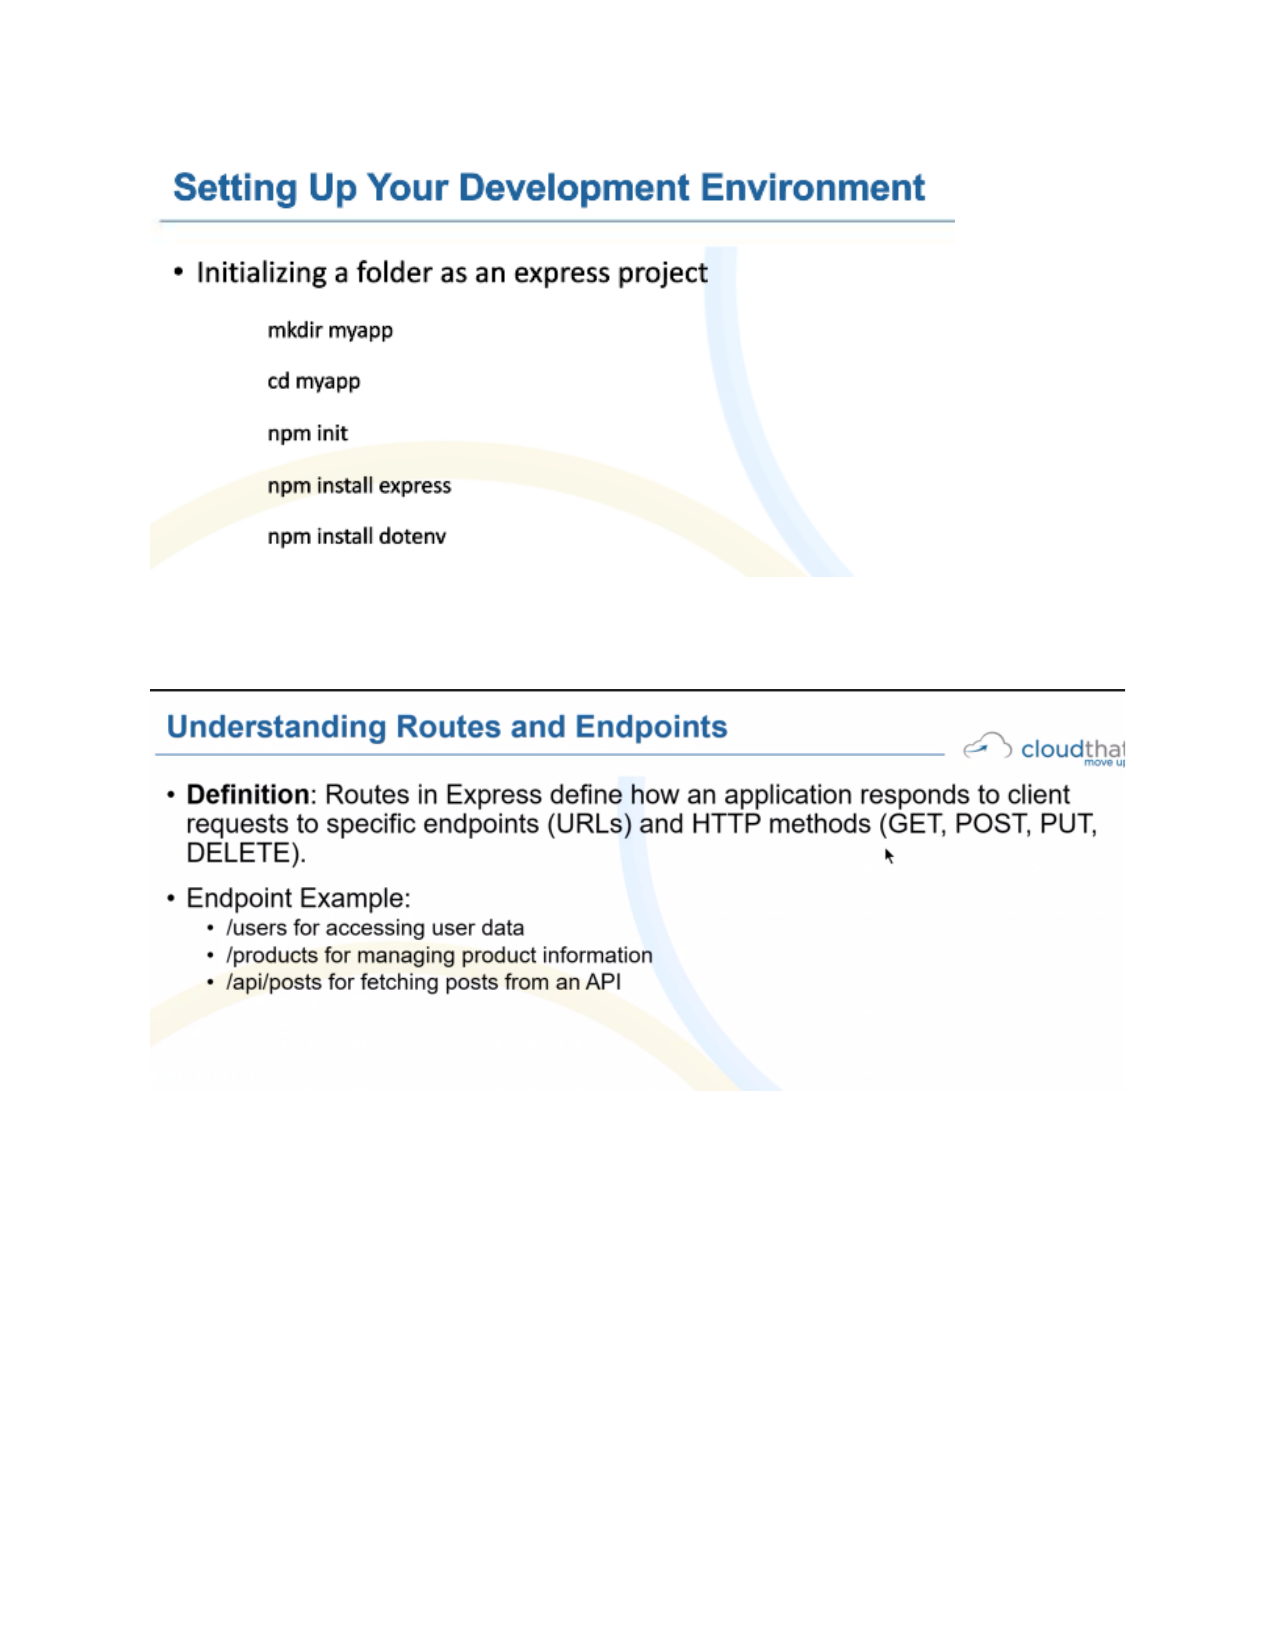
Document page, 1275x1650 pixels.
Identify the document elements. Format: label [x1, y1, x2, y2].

picture [150, 689, 1125, 1091]
picture [150, 150, 955, 577]
